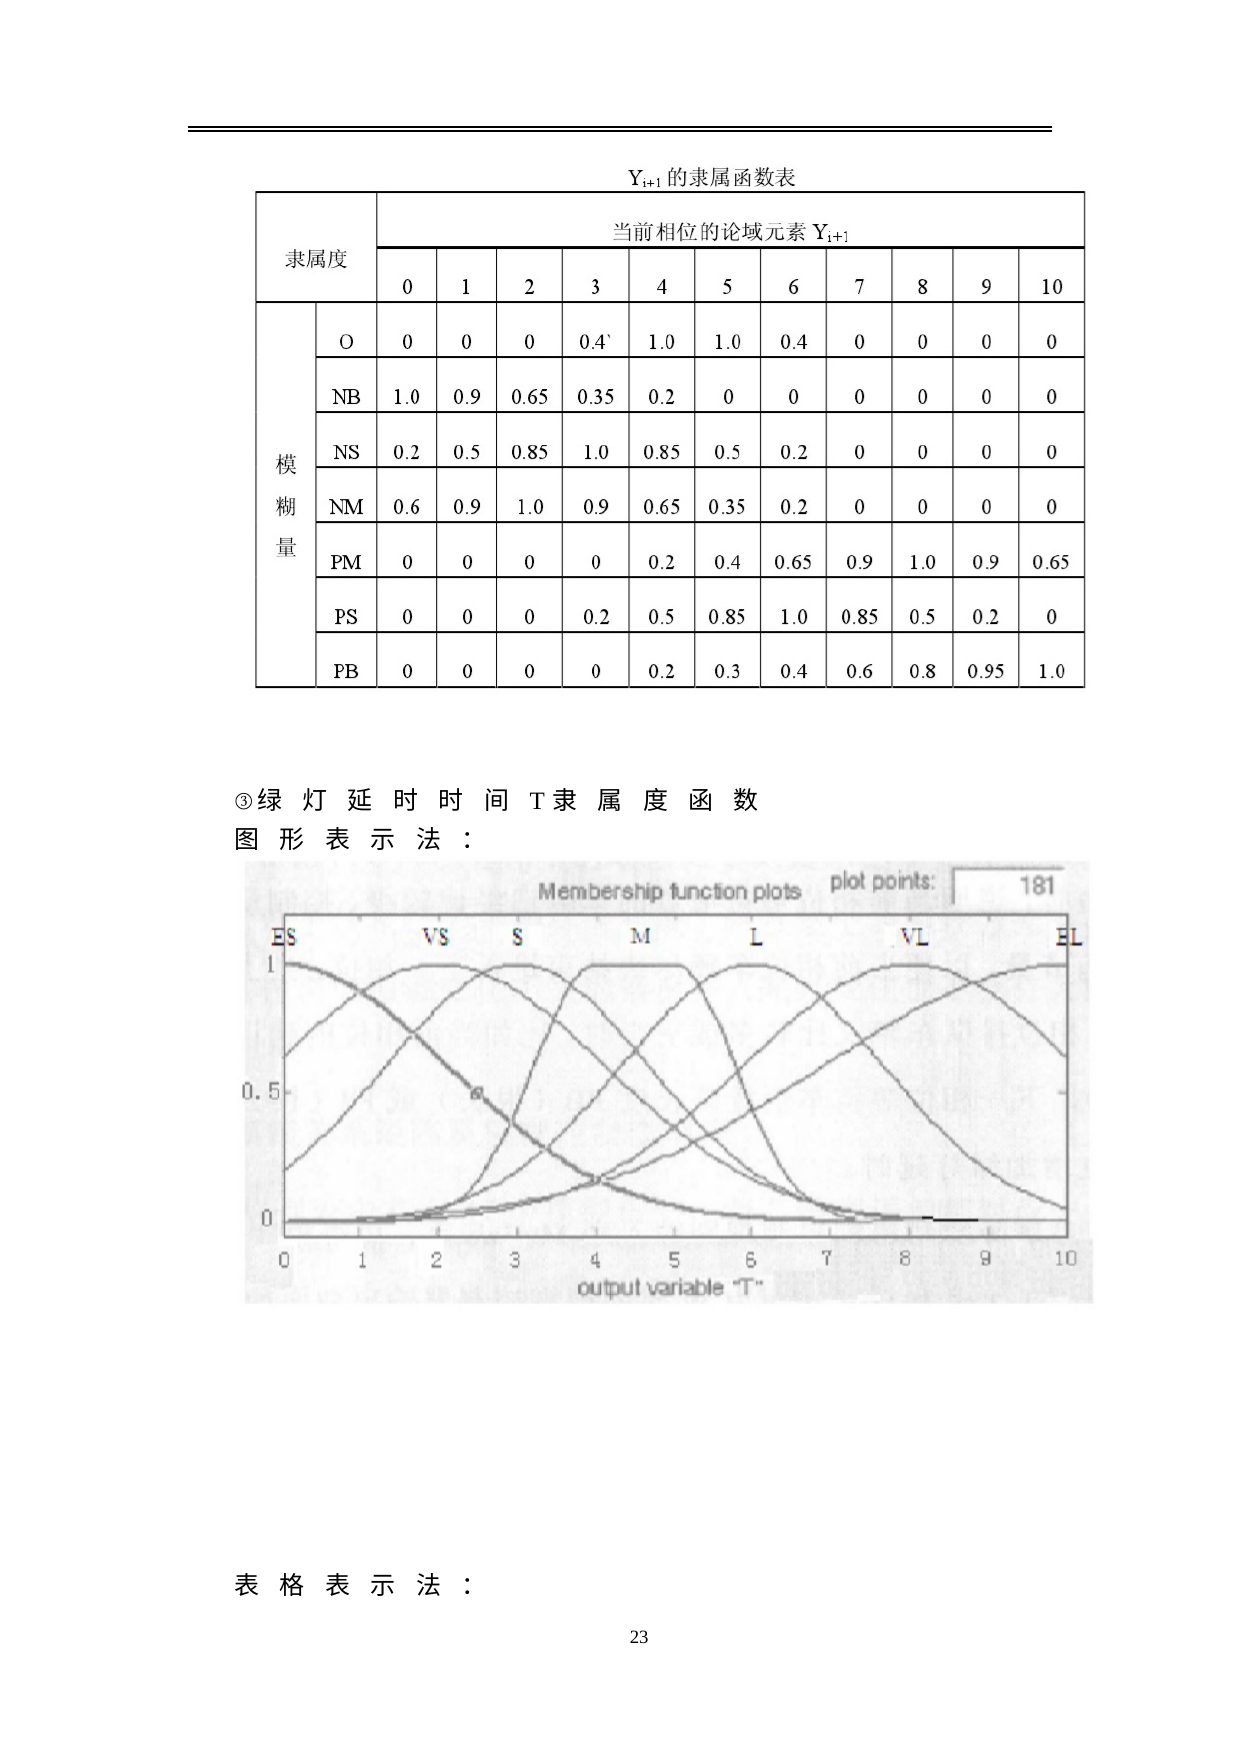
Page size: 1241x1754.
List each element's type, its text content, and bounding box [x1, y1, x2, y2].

text 表格表示法： [189, 1564, 1052, 1603]
text ③绿灯延时时间T隶属度函数 [189, 779, 1052, 818]
picture [234, 150, 1099, 704]
text 图形表示法： [189, 818, 1052, 857]
picture [234, 857, 1099, 1310]
